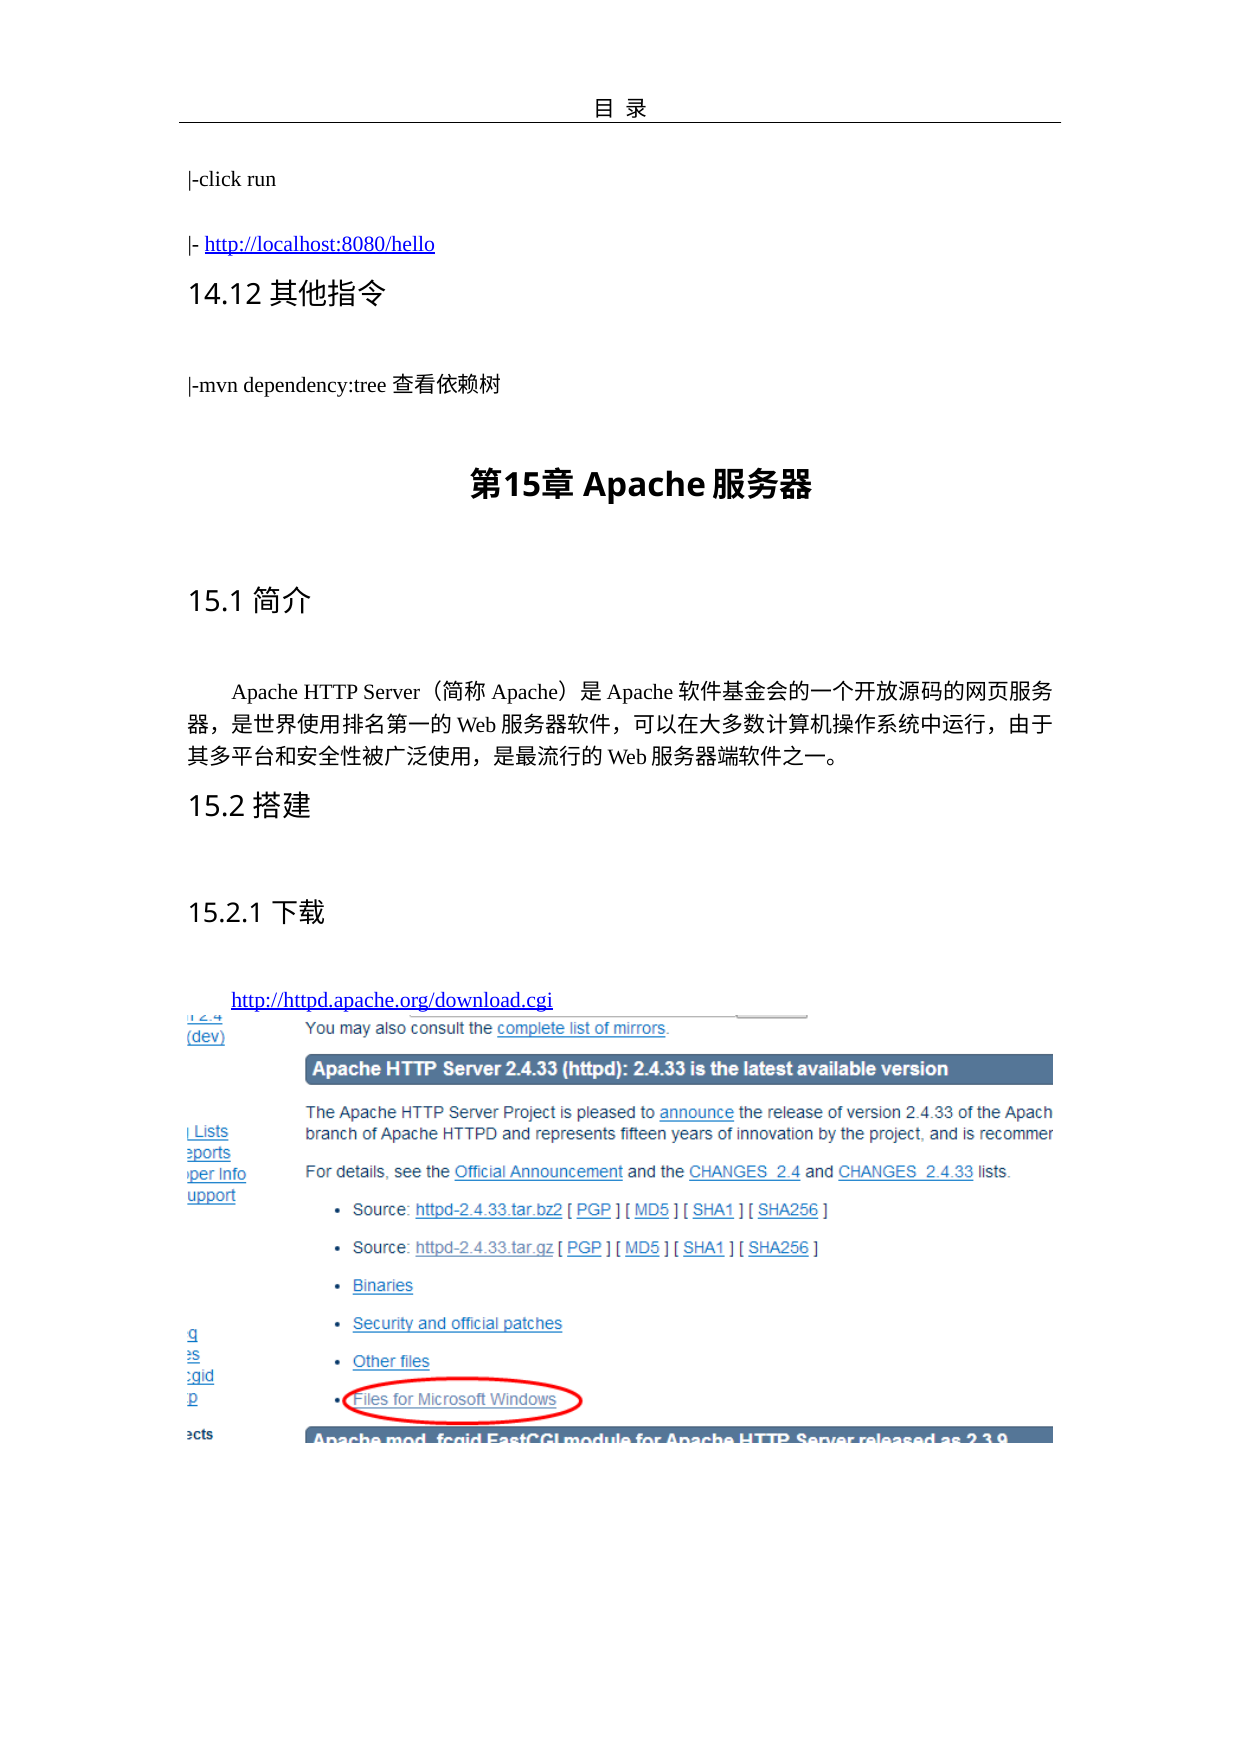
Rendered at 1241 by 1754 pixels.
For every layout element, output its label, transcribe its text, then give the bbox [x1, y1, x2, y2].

picture [187, 1015, 1053, 1443]
text Apache HTTP Server（简称Apache）是Apache软件基金会的一个开放源码的网页服务器，是世界使用排名第一的Web服务器软件，可以在大多数计算机操作系统中运行，由于其多平台和安全性被广泛使用，是最流行的Web服务器端软件之一。 [187, 674, 1053, 771]
subtitle 简介 [187, 566, 1053, 631]
text |- http://localhost:8080/hello [187, 227, 1053, 259]
text |-mvn dependency:tree 查看依赖树 [187, 367, 1053, 399]
text http://httpd.apache.org/download.cgi [187, 983, 1053, 1015]
subtitle 下载 [187, 879, 1053, 944]
subtitle 其他指令 [187, 259, 1053, 324]
subtitle Apache服务器 [187, 449, 1053, 514]
subtitle 搭建 [187, 771, 1053, 836]
text |-click run [187, 162, 1053, 194]
